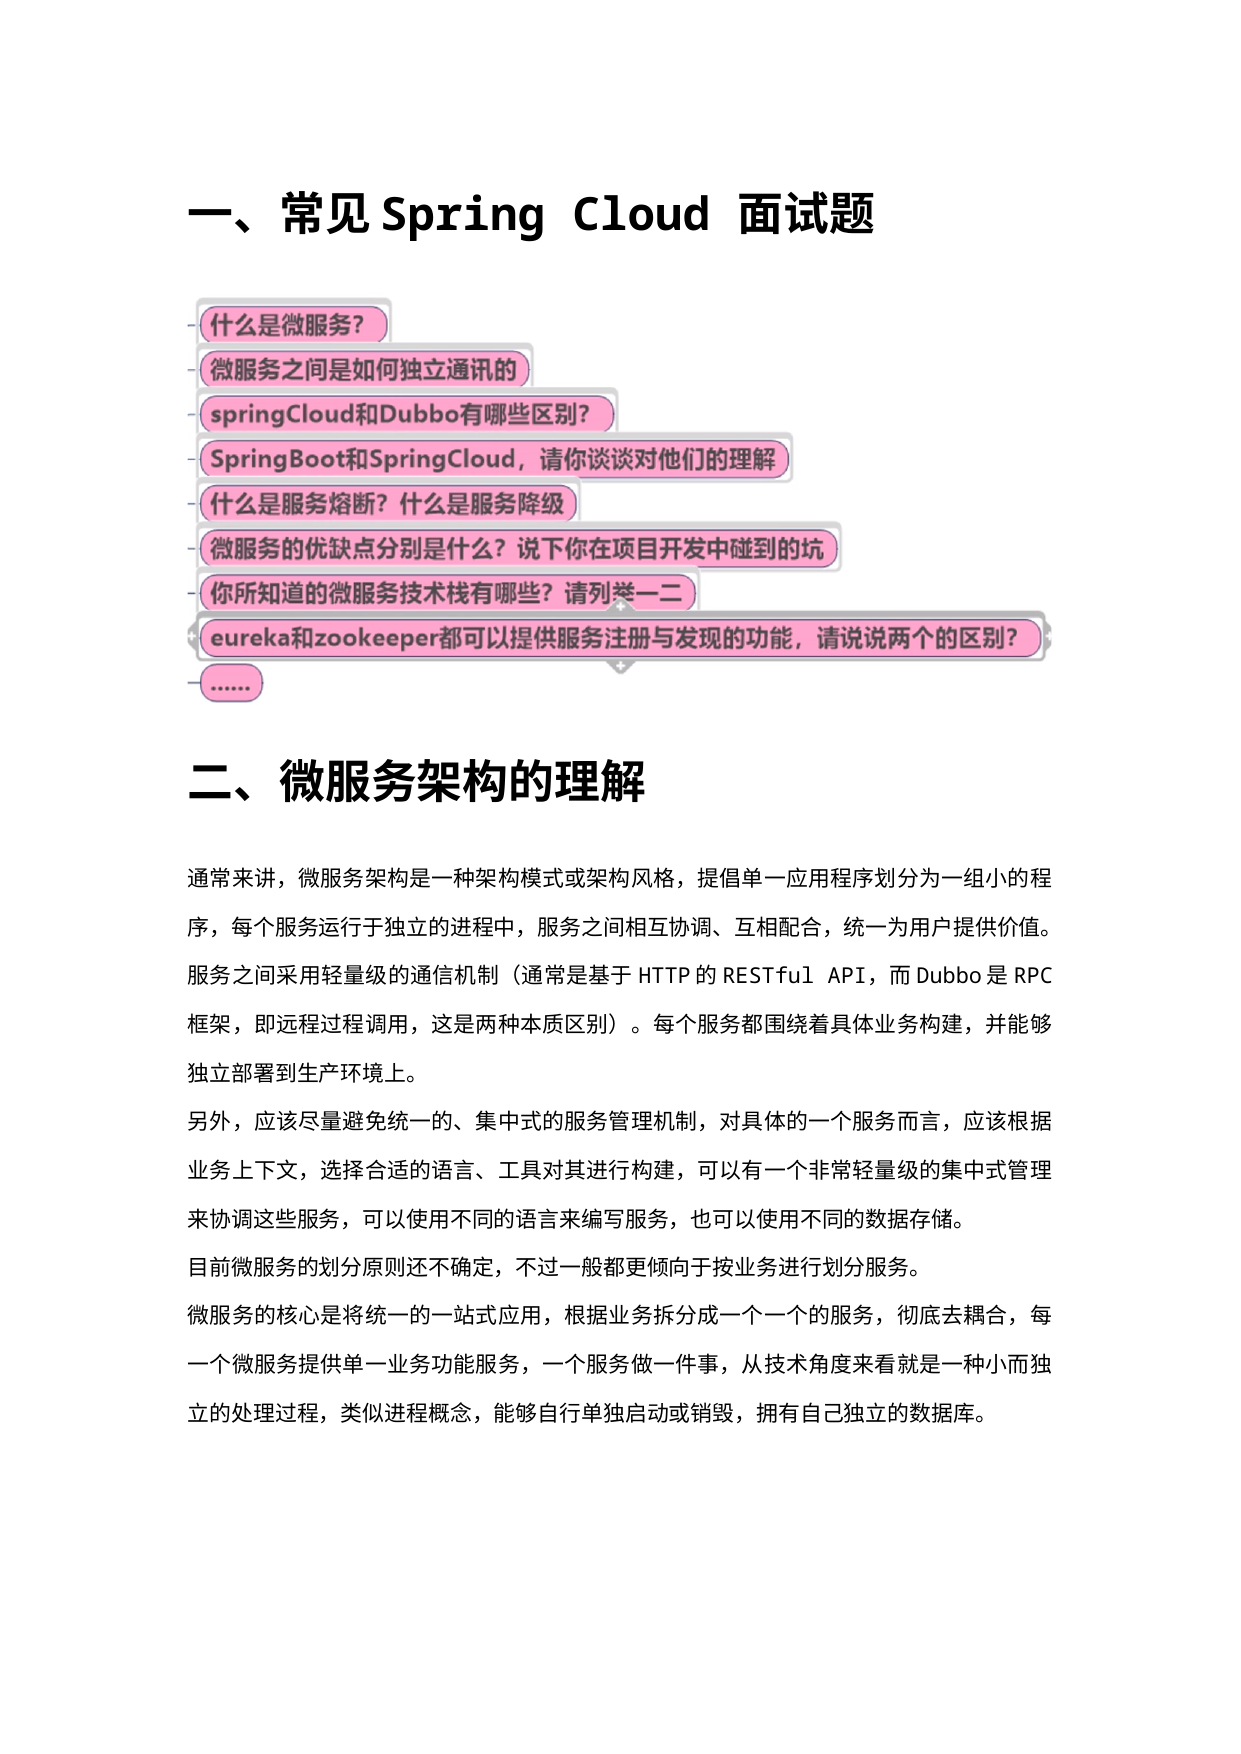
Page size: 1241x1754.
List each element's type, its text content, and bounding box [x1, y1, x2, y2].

picture [187, 292, 1052, 706]
subtitle 常见Spring Cloud 面试题 [187, 162, 1053, 259]
text 通常来讲，微服务架构是一种架构模式或架构风格，提倡单一应用程序划分为一组小的程序，每个服务运行于独立的进程中，服务之间相互协调、互相配合，统一为用户提供价值。 [187, 861, 1053, 942]
subtitle 微服务架构的理解 [187, 730, 1053, 828]
text 微服务的核心是将统一的一站式应用，根据业务拆分成一个一个的服务，彻底去耦合，每一个微服务提供单一业务功能服务，一个服务做一件事，从技术角度来看就是一种小而独立的处理过程，类似进程概念，能够自行单独启动或销毁，拥有自己独立的数据库。 [187, 1298, 1053, 1428]
text 服务之间采用轻量级的通信机制（通常是基于HTTP的RESTful API，而Dubbo是RPC框架，即远程过程调用，这是两种本质区别）。每个服务都围绕着具体业务构建，并能够独立部署到生产环境上。 [187, 958, 1053, 1088]
text 另外，应该尽量避免统一的、集中式的服务管理机制，对具体的一个服务而言，应该根据业务上下文，选择合适的语言、工具对其进行构建，可以有一个非常轻量级的集中式管理来协调这些服务，可以使用不同的语言来编写服务，也可以使用不同的数据存储。 [187, 1104, 1053, 1234]
text 目前微服务的划分原则还不确定，不过一般都更倾向于按业务进行划分服务。 [187, 1249, 1053, 1282]
